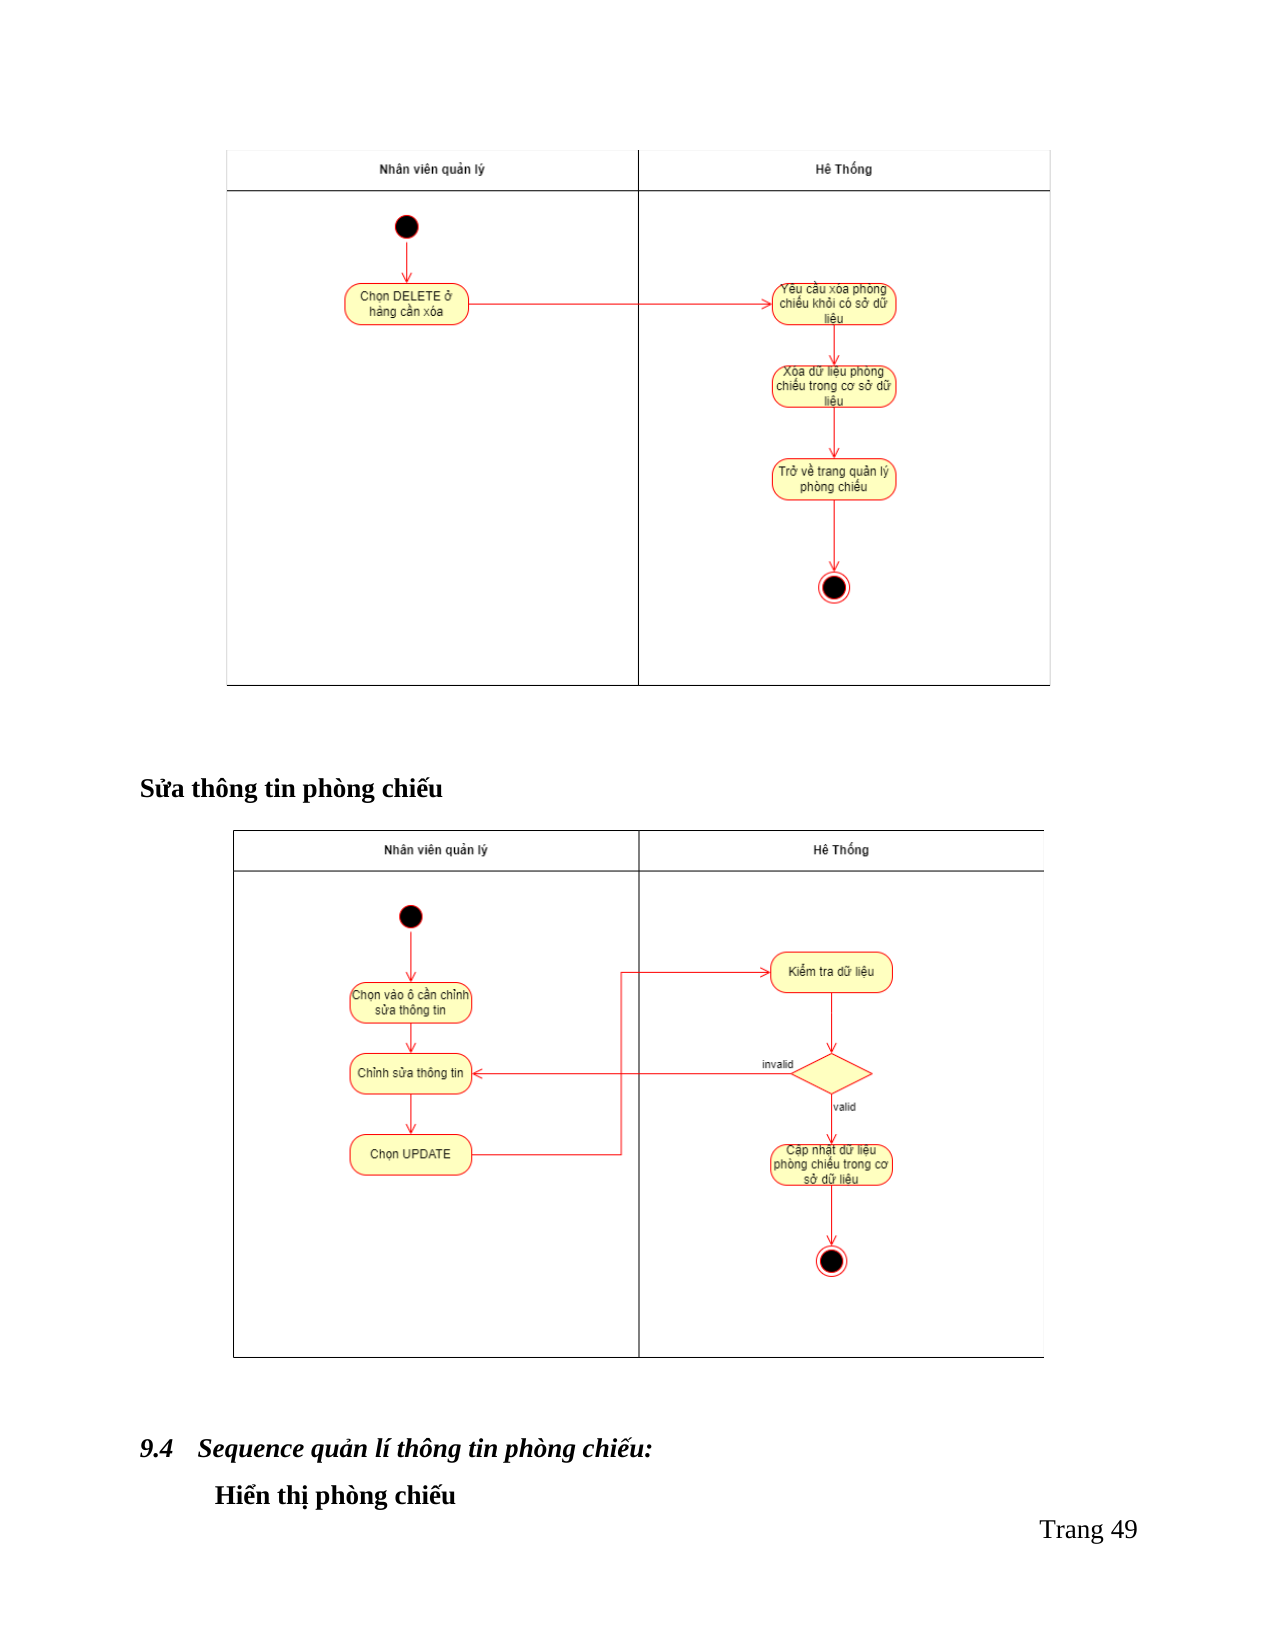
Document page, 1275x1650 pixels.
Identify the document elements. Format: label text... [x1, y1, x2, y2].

text Hiển thị phòng chiếu [139, 1479, 1137, 1510]
picture [226, 150, 1051, 686]
subtitle Sequence quản lí thông tin phòng chiếu: [139, 1432, 1137, 1463]
text Sửa thông tin phòng chiếu [139, 772, 1137, 803]
picture [233, 830, 1044, 1358]
